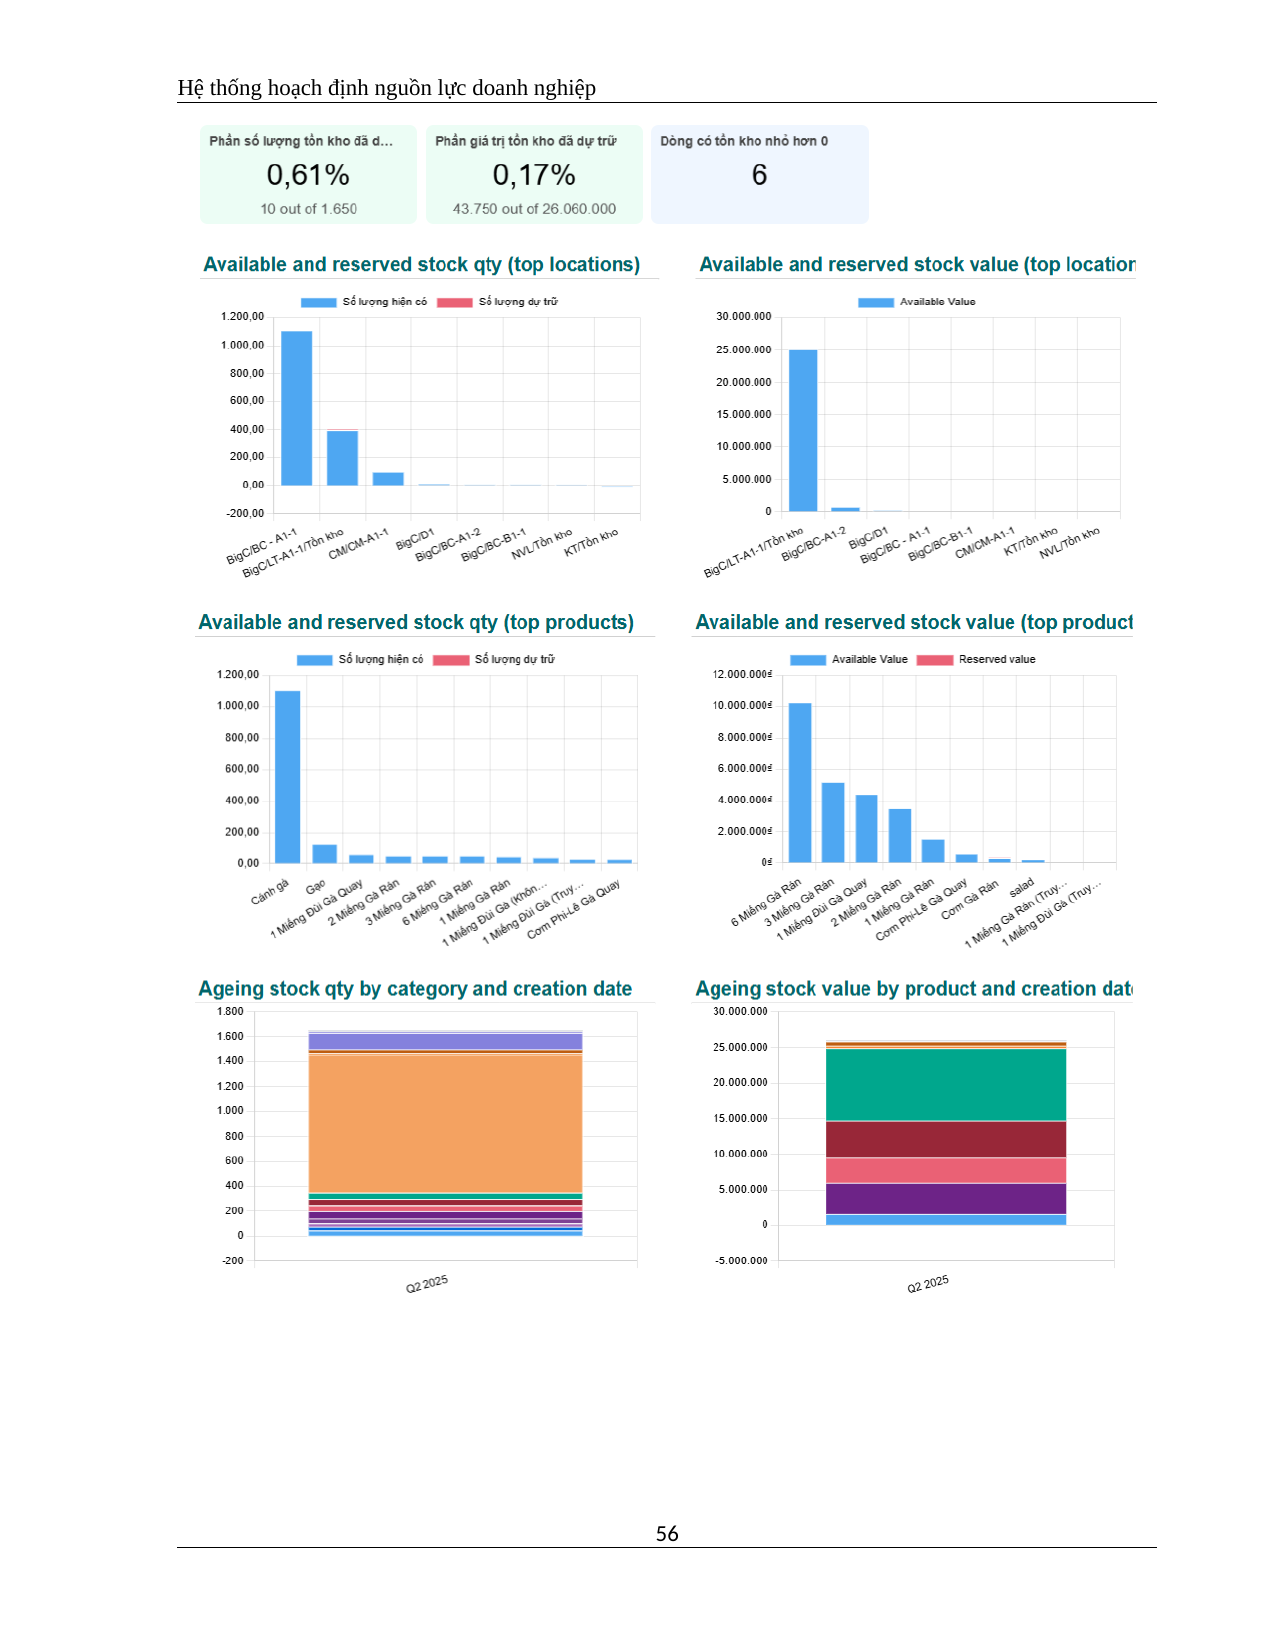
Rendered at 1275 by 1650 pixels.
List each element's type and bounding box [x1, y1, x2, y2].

picture [177, 118, 1157, 580]
picture [177, 598, 1157, 1309]
